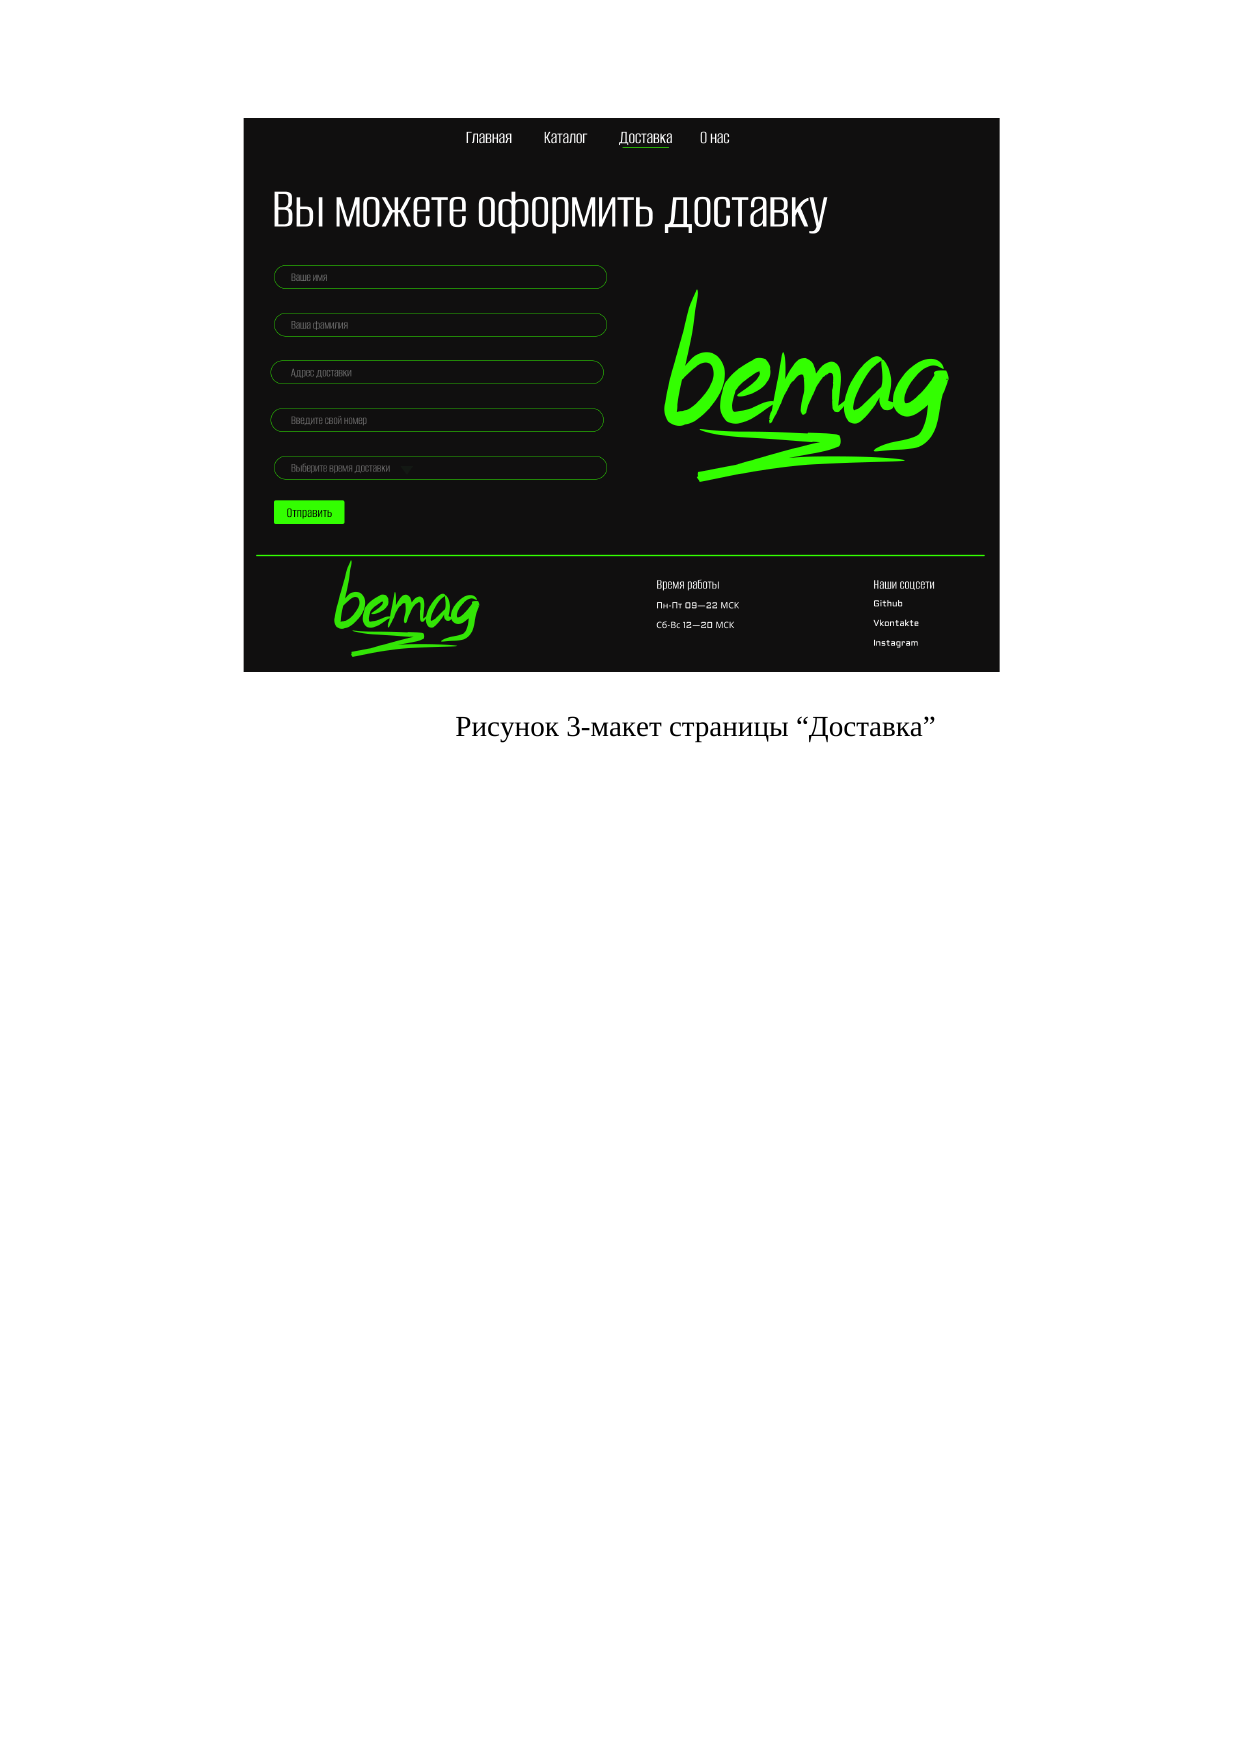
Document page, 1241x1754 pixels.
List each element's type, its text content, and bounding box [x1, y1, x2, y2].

picture [243, 118, 1000, 672]
text Рисунок 3-макет страницы “Доставка” [136, 709, 1181, 743]
